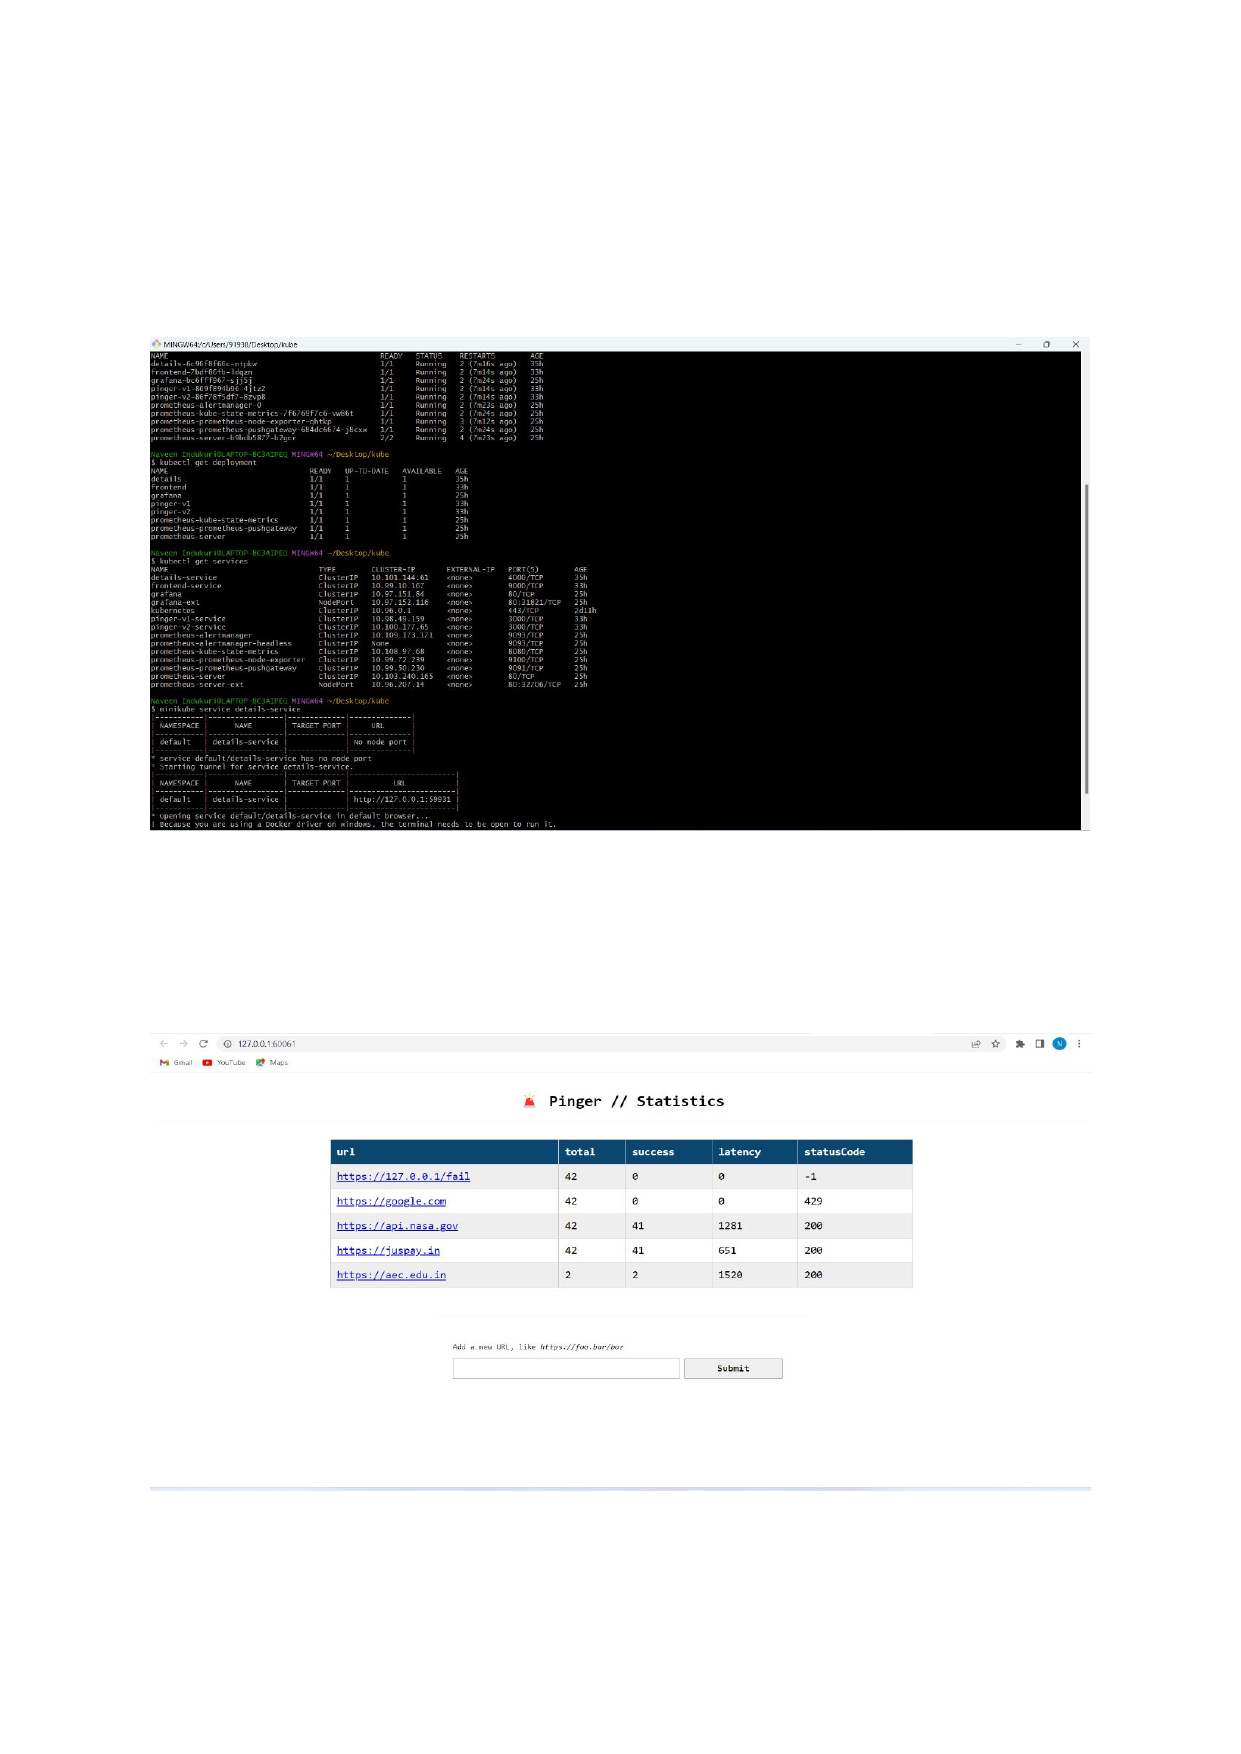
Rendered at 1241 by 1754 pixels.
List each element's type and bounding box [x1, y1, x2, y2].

picture [150, 1033, 1092, 1491]
picture [150, 337, 1090, 831]
